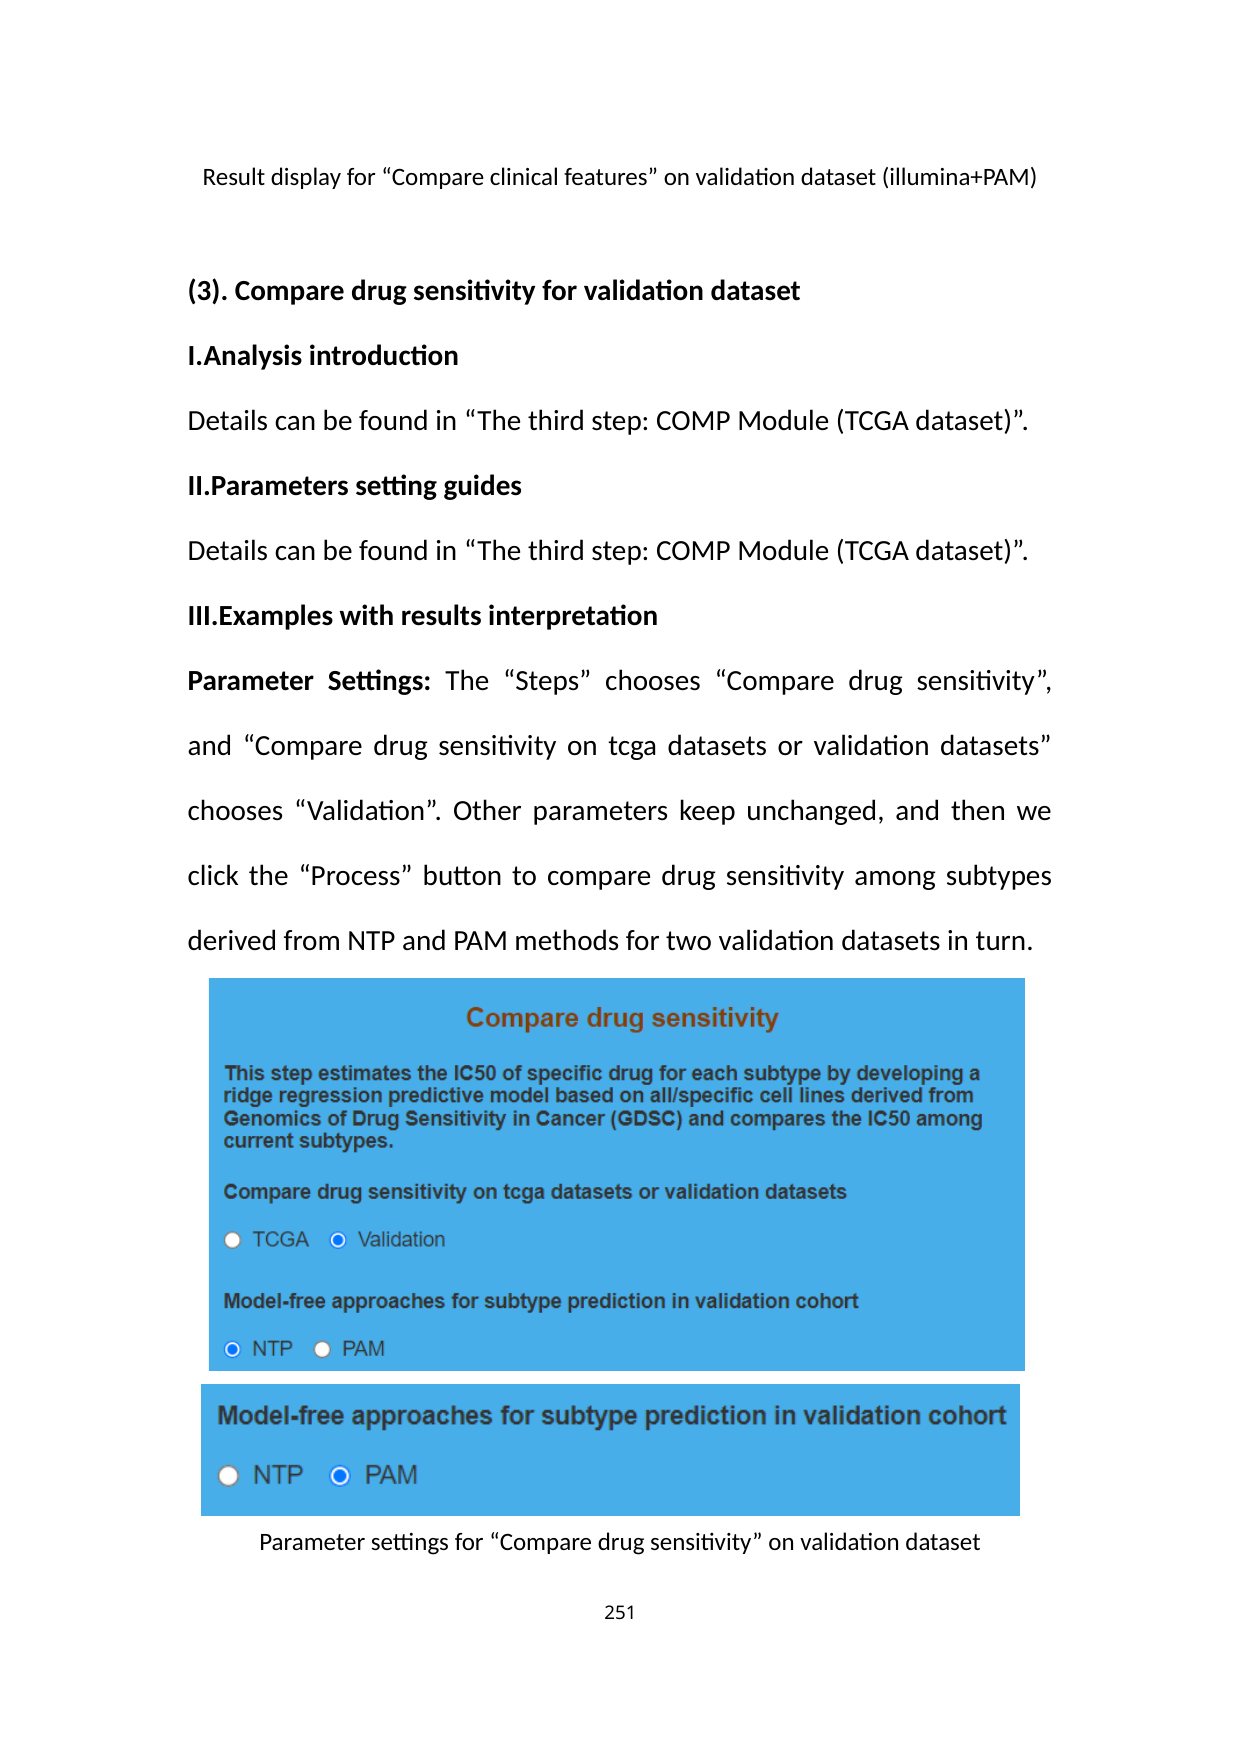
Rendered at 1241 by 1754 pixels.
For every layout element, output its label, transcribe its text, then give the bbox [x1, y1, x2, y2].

subtitle (3). Compare drug sensitivity for validation dataset [187, 257, 1053, 322]
text Result display for “Compare clinical features” on validation dataset (illumina+PAM) [187, 160, 1053, 192]
picture [201, 1384, 1020, 1516]
subtitle II.Parameters setting guides [187, 452, 1053, 517]
subtitle I.Analysis introduction [187, 322, 1053, 387]
subtitle III.Examples with results interpretation [187, 582, 1053, 647]
text Details can be found in “The third step: COMP Module (TCGA dataset)”. [187, 517, 1053, 582]
picture [208, 978, 1025, 1371]
text Details can be found in “The third step: COMP Module (TCGA dataset)”. [187, 387, 1053, 452]
text Parameter Settings: The “Steps” chooses “Compare drug sensitivity”, and “Compare drug sensitivity on tcga datasets or validation datasets” chooses “Validation”. Other parameters keep unchanged, and then we click the “Process” button to compare drug sensitivity among subtypes derived from NTP and PAM methods for two validation datasets in turn. [187, 647, 1053, 972]
